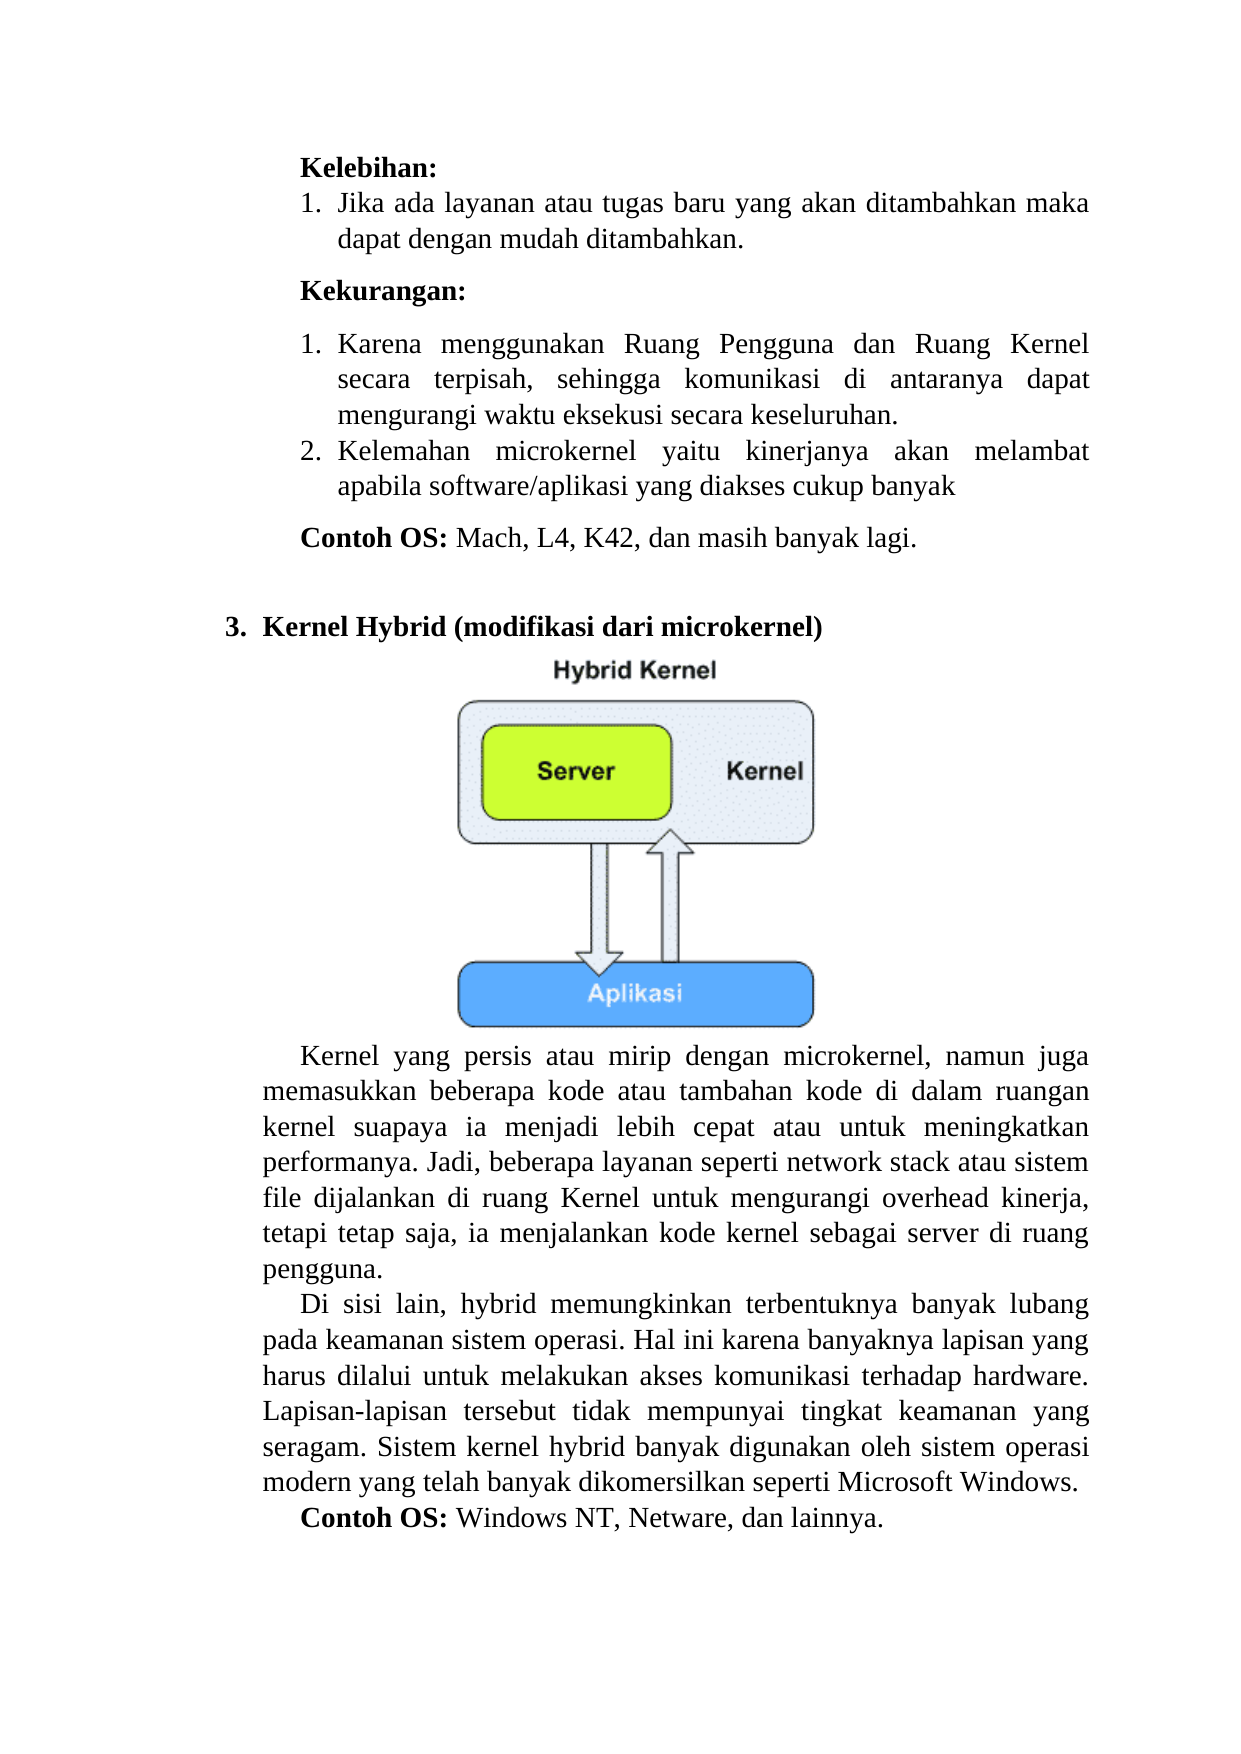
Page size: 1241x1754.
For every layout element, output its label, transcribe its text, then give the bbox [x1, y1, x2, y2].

list Kernel yang persis atau mirip dengan microkernel, namun juga memasukkan beberapa kode atau tambahan kode di dalam ruangan kernel suapaya ia menjadi lebih cepat atau untuk meningkatkan performanya. Jadi, beberapa layanan seperti network stack atau sistem file dijalankan di ruang Kernel untuk mengurangi overhead kinerja, tetapi tetap saja, ia menjalankan kode kernel sebagai server di ruang pengguna. [262, 1038, 1090, 1285]
list Kernel Hybrid (modifikasi dari microkernel) [225, 609, 1090, 642]
text Kekurangan: [300, 273, 1090, 307]
list Kelemahan microkernel yaitu kinerjanya akan melambat apabila software/aplikasi yang diakses cukup banyak [300, 433, 1090, 502]
list Di sisi lain, hybrid memungkinkan terbentuknya banyak lubang pada keamanan sistem operasi. Hal ini karena banyaknya lapisan yang harus dilalui untuk melakukan akses komunikasi terhadap hardware. Lapisan-lapisan tersebut tidak mempunyai tingkat keamanan yang seragam. Sistem kernel hybrid banyak digunakan oleh sistem operasi modern yang telah banyak dikomersilkan seperti Microsoft Windows. [262, 1287, 1090, 1498]
list Contoh OS: Windows NT, Netware, dan lainnya. [262, 1500, 1090, 1533]
list Karena menggunakan Ruang Pengguna dan Ruang Kernel secara terpisah, sehingga komunikasi di antaranya dapat mengurangi waktu eksekusi secara keseluruhan. [300, 326, 1090, 431]
picture [450, 644, 847, 1037]
text Contoh OS: Mach, L4, K42, dan masih banyak lagi. [300, 520, 1090, 554]
list Jika ada layanan atau tugas baru yang akan ditambahkan maka dapat dengan mudah ditambahkan. [300, 186, 1090, 254]
list Kelebihan: [262, 150, 1090, 183]
